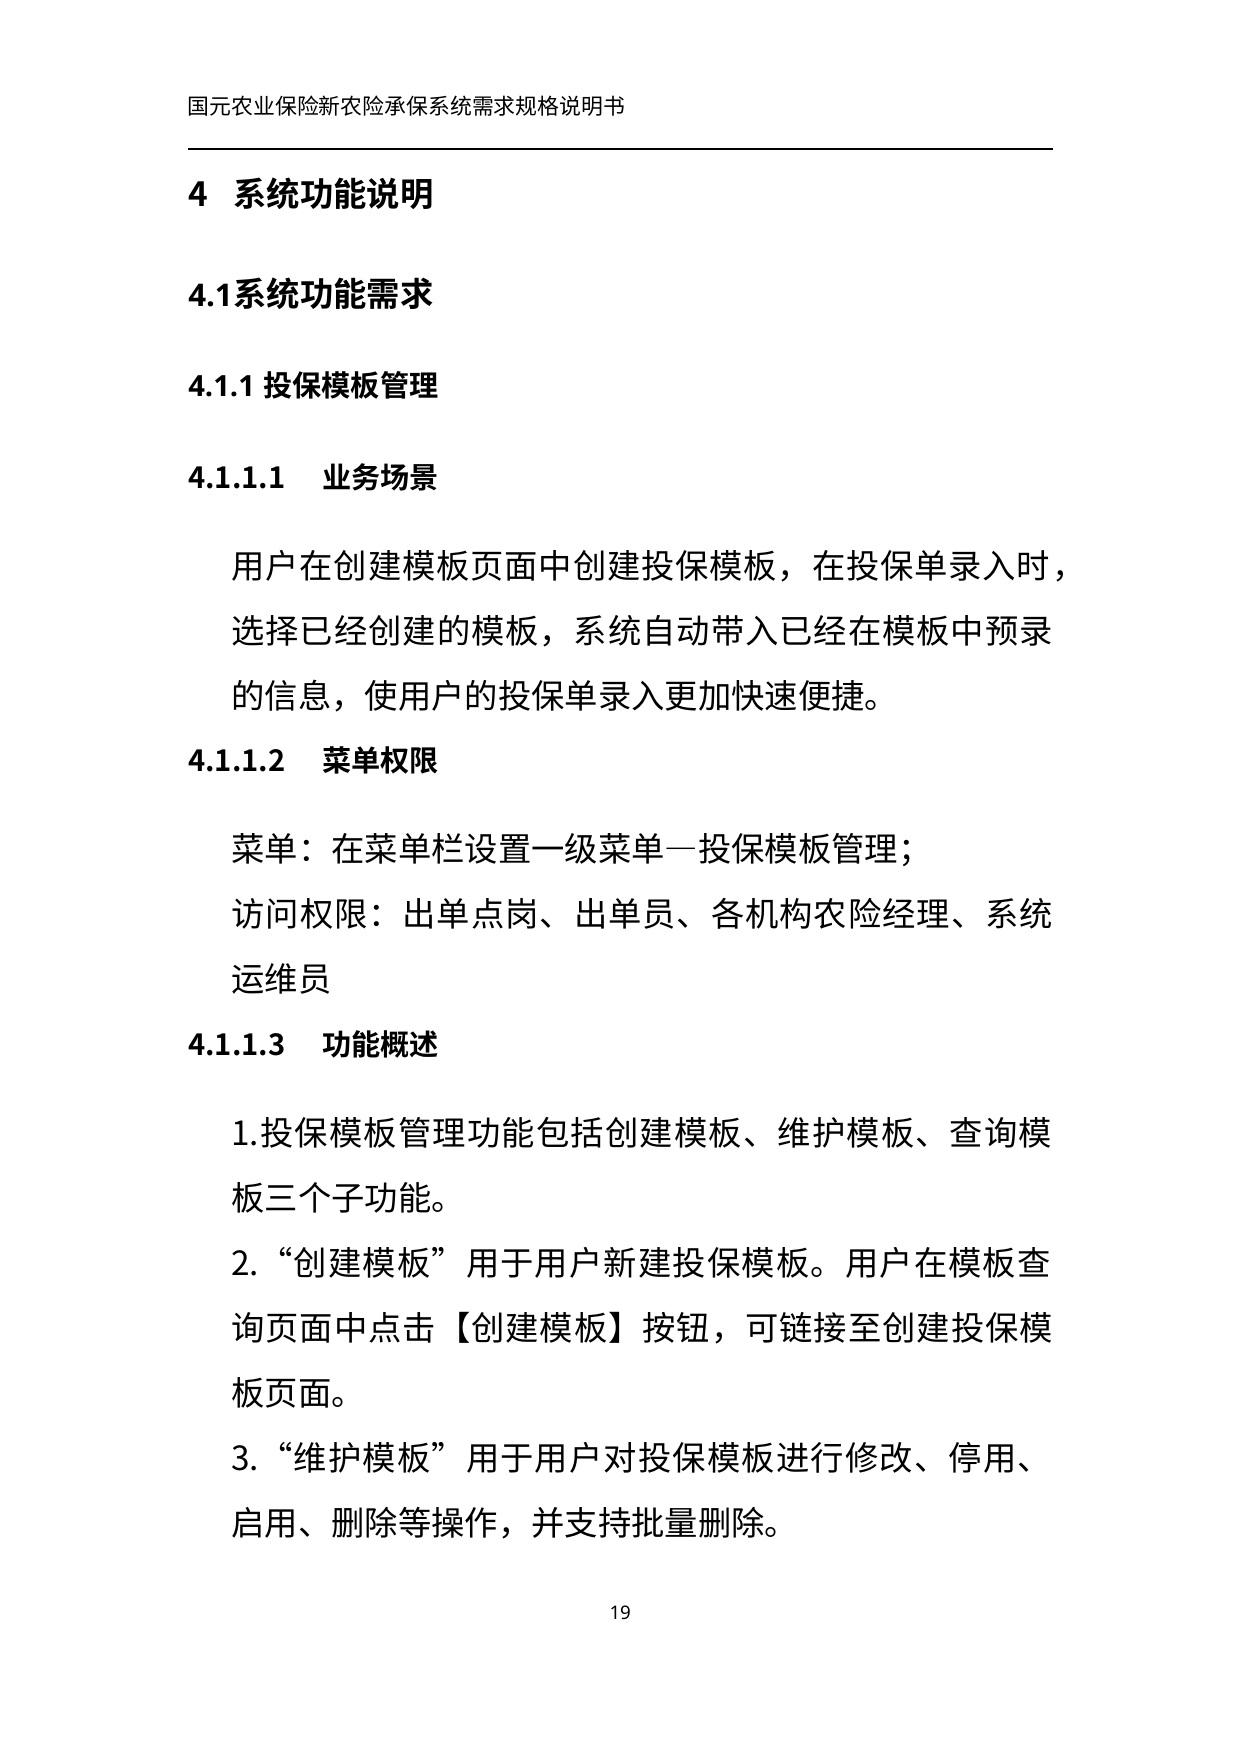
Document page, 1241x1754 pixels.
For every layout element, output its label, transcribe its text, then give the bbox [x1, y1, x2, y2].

subtitle 菜单权限 [188, 727, 1053, 792]
text 访问权限：出单点岗、出单员、各机构农险经理、系统运维员 [231, 880, 1053, 1010]
text 3.“维护模板”用于用户对投保模板进行修改、停用、启用、删除等操作，并支持批量删除。 [231, 1423, 1053, 1553]
text 1.投保模板管理功能包括创建模板、维护模板、查询模板三个子功能。 [231, 1098, 1053, 1228]
subtitle 系统功能需求 [188, 259, 1053, 324]
subtitle 功能概述 [188, 1010, 1053, 1075]
text 用户在创建模板页面中创建投保模板，在投保单录入时，选择已经创建的模板，系统自动带入已经在模板中预录的信息，使用户的投保单录入更加快速便捷。 [231, 532, 1053, 727]
subtitle 投保模板管理 [188, 351, 1019, 416]
text 菜单：在菜单栏设置一级菜单—投保模板管理； [231, 815, 1053, 880]
subtitle 业务场景 [188, 443, 1053, 508]
text 2.“创建模板”用于用户新建投保模板。用户在模板查询页面中点击【创建模板】按钮，可链接至创建投保模板页面。 [231, 1228, 1053, 1423]
subtitle 系统功能说明 [188, 160, 1053, 225]
